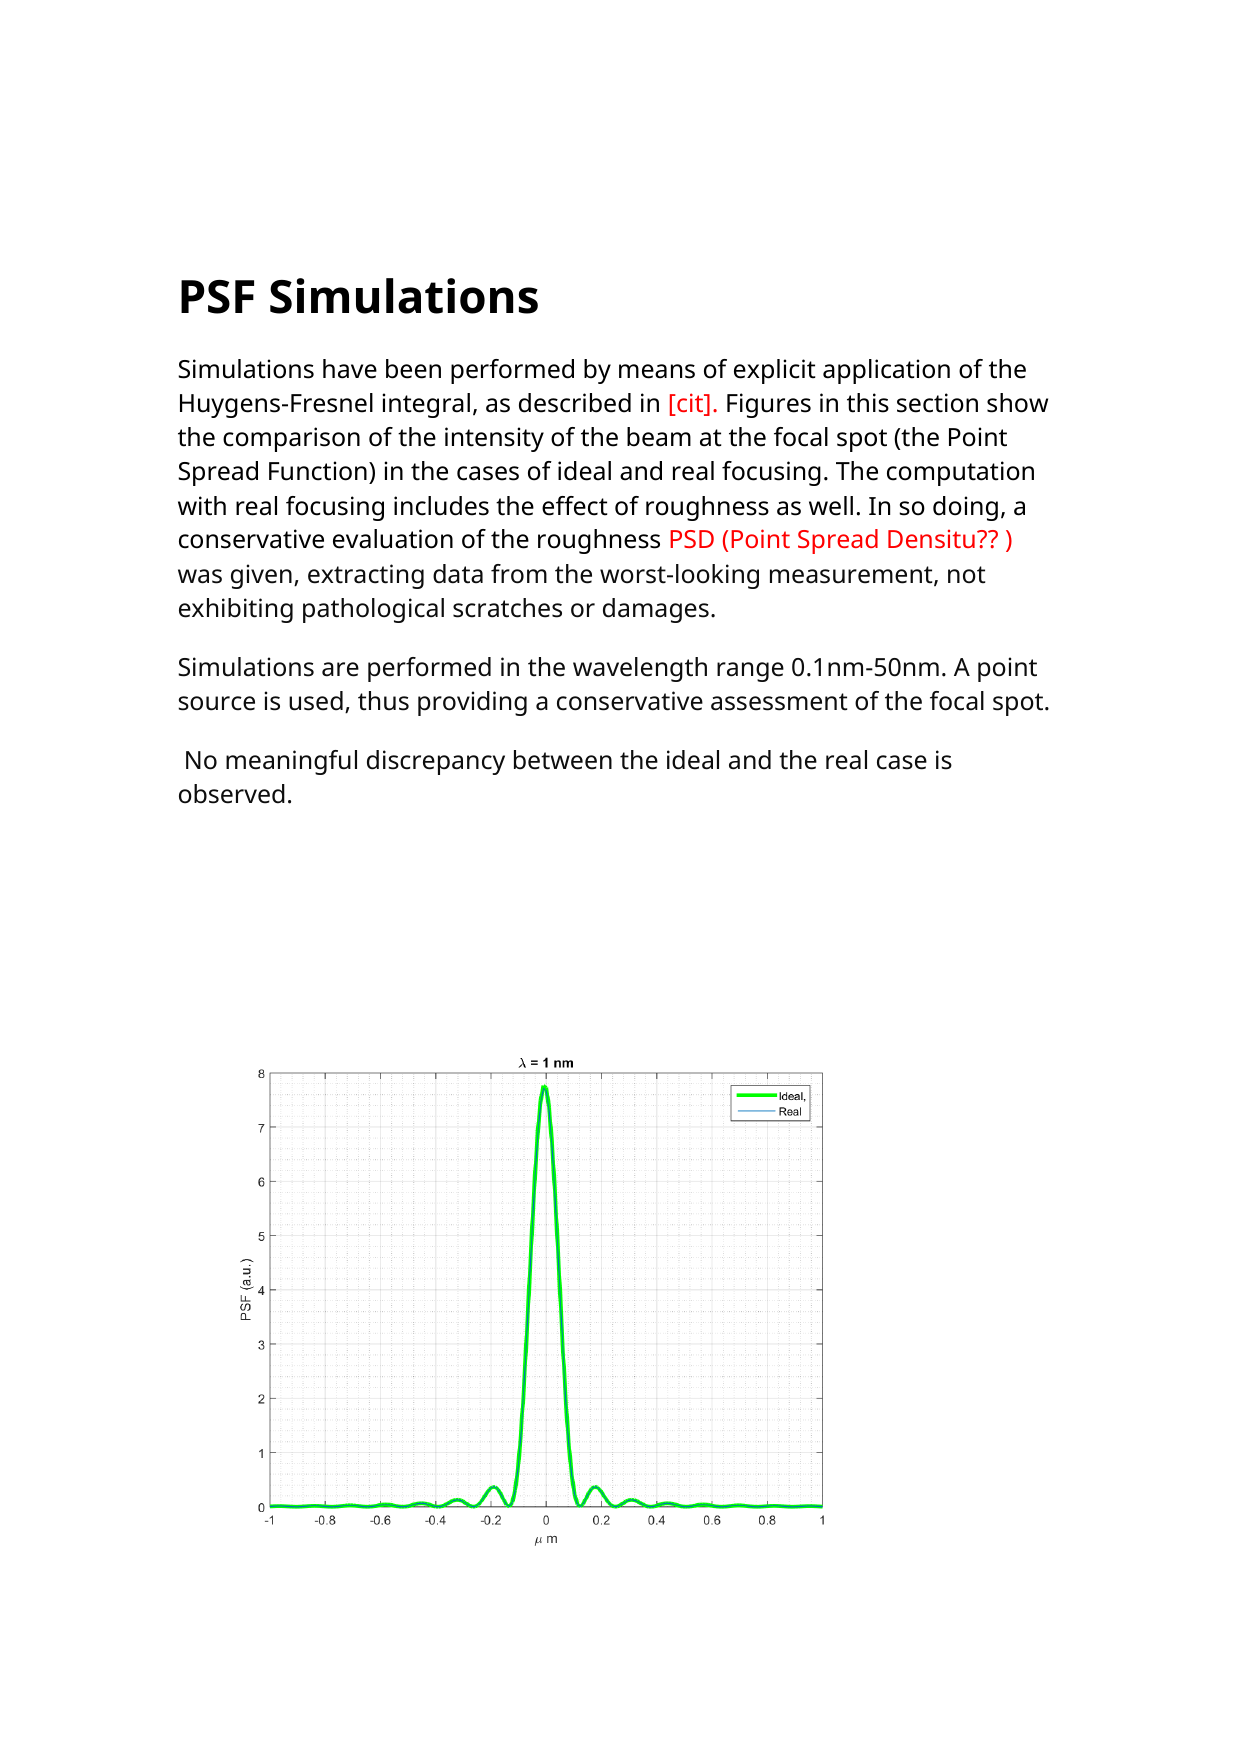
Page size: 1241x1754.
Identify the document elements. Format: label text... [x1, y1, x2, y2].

text No meaningful discrepancy between the ideal and the real case is observed. [177, 742, 1063, 811]
picture [177, 1033, 890, 1565]
text Simulations have been performed by means of explicit application of the Huygens-Fresnel integral, as described in [cit]. Figures in this section show the comparison of the intensity of the beam at the focal spot (the Point Spread Function) in the cases of ideal and real focusing. The computation with real focusing includes the effect of roughness as well. In so doing, a conservative evaluation of the roughness PSD (Point Spread Densitu?? ) was given, extracting data from the worst-looking measurement, not exhibiting pathological scratches or damages. [177, 352, 1063, 624]
text Simulations are performed in the wavelength range 0.1nm-50nm. A point source is used, thus providing a conservative assessment of the focal spot. [177, 649, 1063, 717]
subtitle PSF Simulations [177, 264, 1063, 327]
